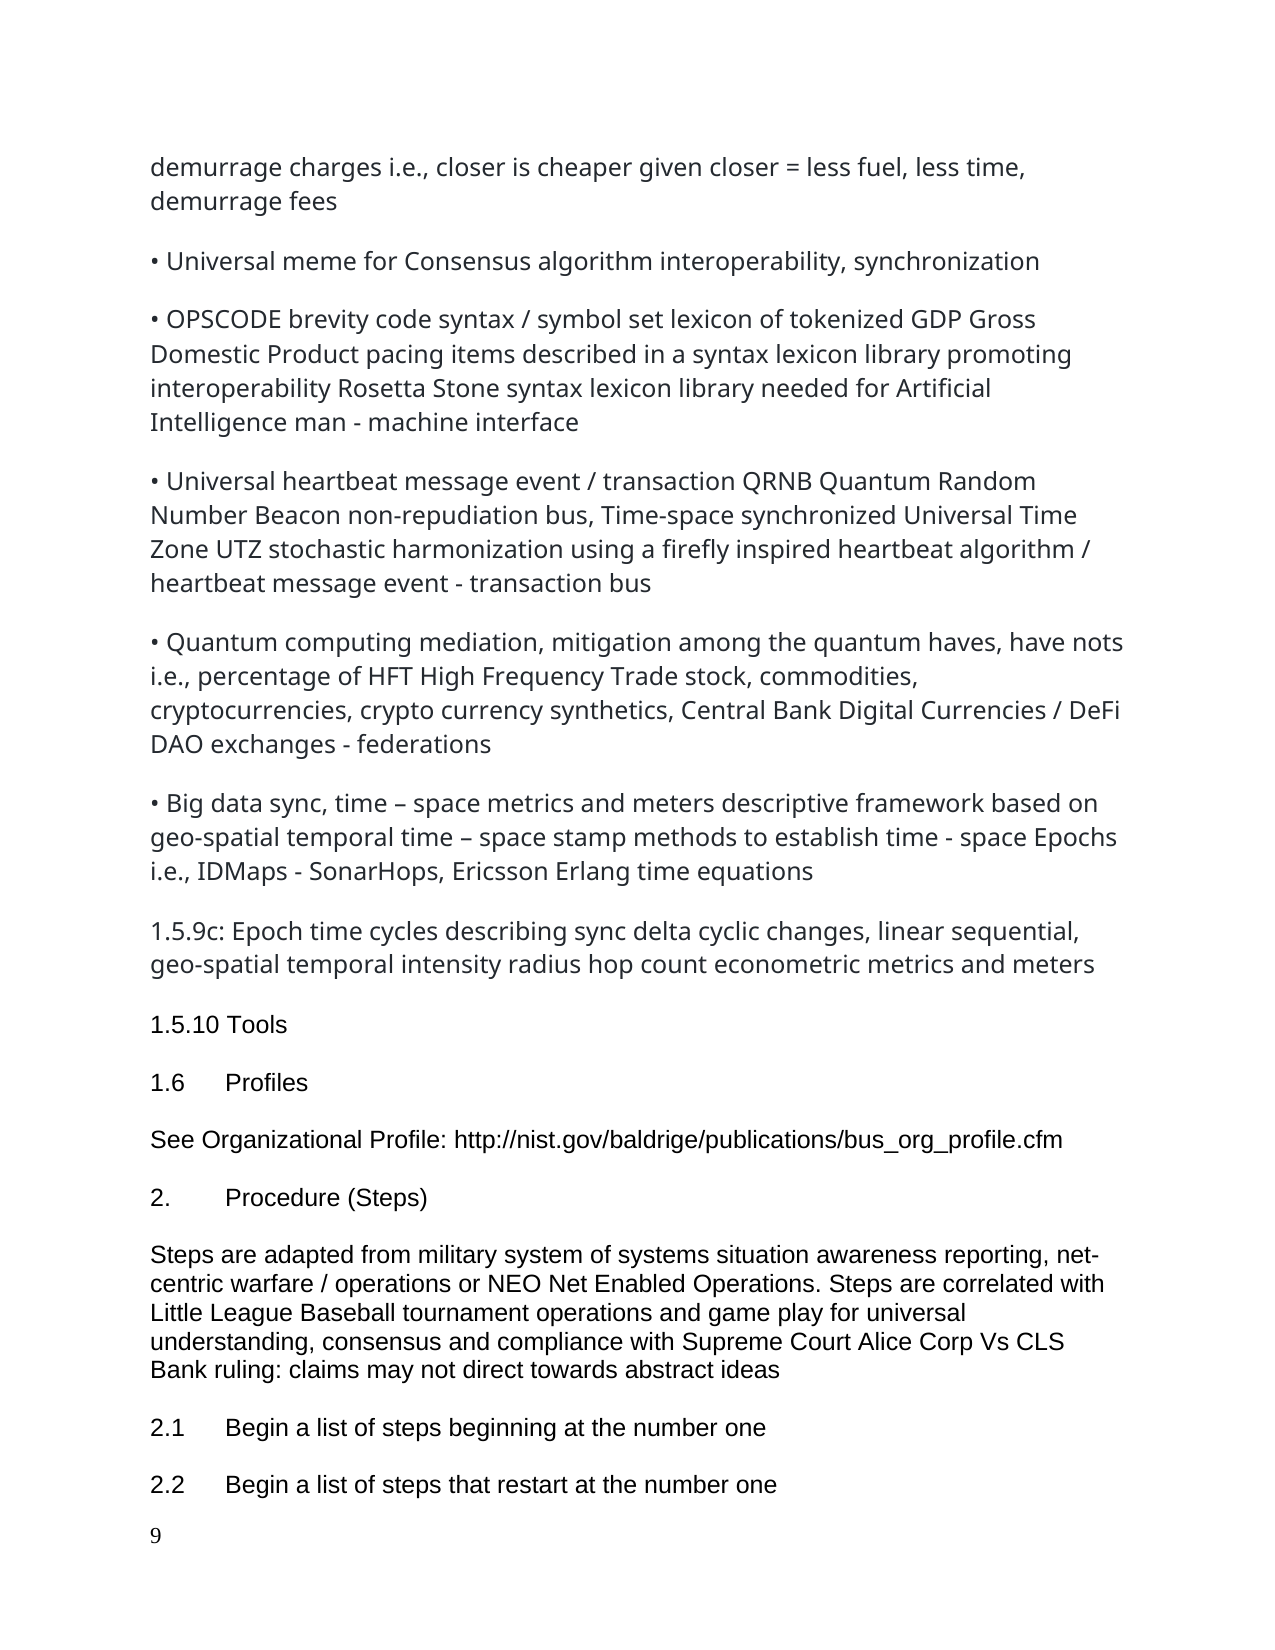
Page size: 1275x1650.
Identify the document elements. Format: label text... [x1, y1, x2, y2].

text See Organizational Profile: http://nist.gov/baldrige/publications/bus_org_profile.cfm [150, 1125, 1125, 1154]
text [150, 150, 1125, 218]
text • OPSCODE brevity code syntax / symbol set lexicon of tokenized GDP Gross Domestic Product pacing items described in a syntax lexicon library promoting interoperability Rosetta Stone syntax lexicon library needed for Artificial Intelligence man - machine interface [150, 302, 1125, 438]
text Steps are adapted from military system of systems situation awareness reporting, net-centric warfare / operations or NEO Net Enabled Operations. Steps are correlated with Little League Baseball tournament operations and game play for universal understanding, consensus and compliance with Supreme Court Alice Corp Vs CLS Bank ruling: claims may not direct towards abstract ideas [150, 1240, 1125, 1384]
text 2.1 Begin a list of steps beginning at the number one [150, 1413, 1125, 1442]
text • Universal meme for Consensus algorithm interoperability, synchronization [150, 243, 1125, 277]
text 1.6 Profiles [150, 1068, 1125, 1097]
text 1.5.10 Tools [150, 1010, 1125, 1039]
text • Quantum computing mediation, mitigation among the quantum haves, have nots i.e., percentage of HFT High Frequency Trade stock, commodities, cryptocurrencies, crypto currency synthetics, Central Bank Digital Currencies / DeFi DAO exchanges - federations [150, 625, 1125, 761]
text • Universal heartbeat message event / transaction QRNB Quantum Random Number Beacon non-repudiation bus, Time-space synchronized Universal Time Zone UTZ stochastic harmonization using a firefly inspired heartbeat algorithm / heartbeat message event - transaction bus [150, 463, 1125, 600]
text 2. Procedure (Steps) [150, 1183, 1125, 1212]
text • Big data sync, time – space metrics and meters descriptive framework based on geo-spatial temporal time – space stamp methods to establish time - space Epochs i.e., IDMaps - SonarHops, Ericsson Erlang time equations [150, 786, 1125, 888]
text 2.2 Begin a list of steps that restart at the number one [150, 1470, 1125, 1499]
text 1.5.9c: Epoch time cycles describing sync delta cyclic changes, linear sequential, geo-spatial temporal intensity radius hop count econometric metrics and meters [150, 913, 1125, 981]
